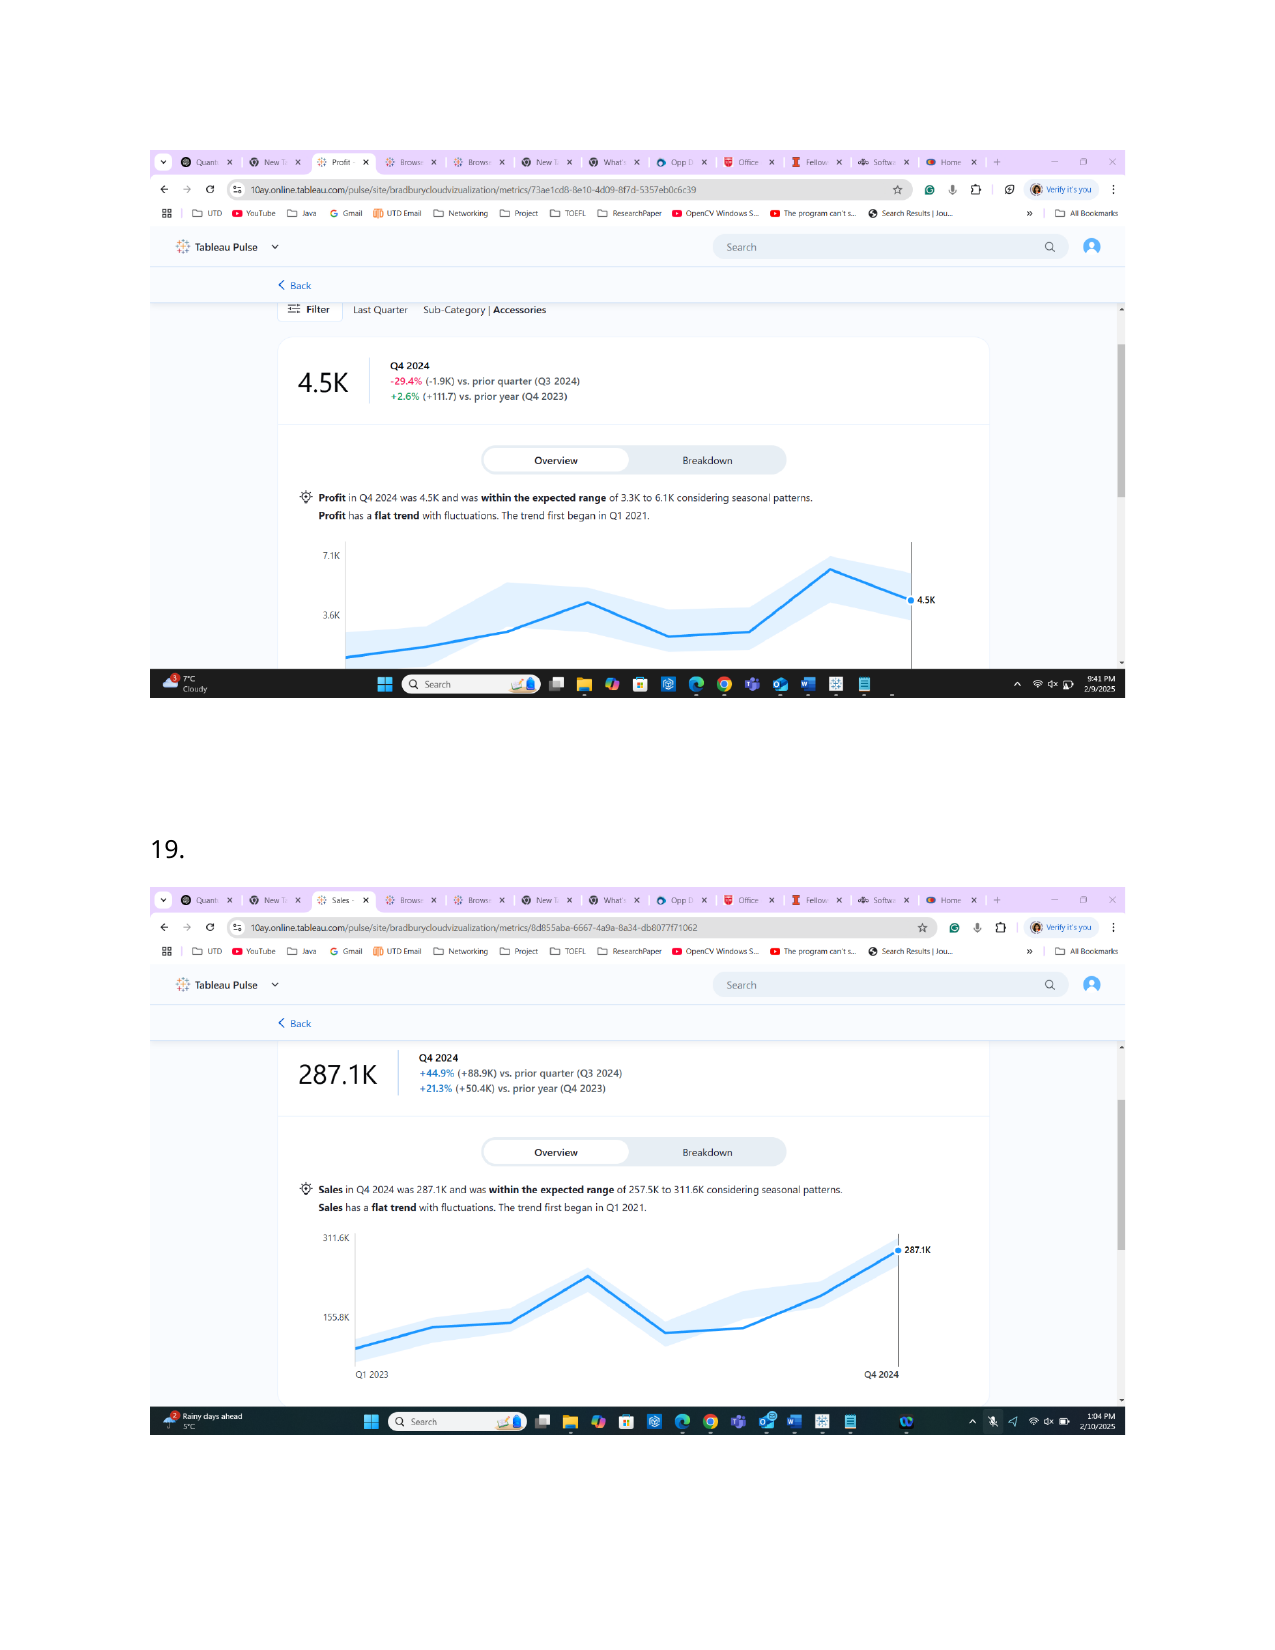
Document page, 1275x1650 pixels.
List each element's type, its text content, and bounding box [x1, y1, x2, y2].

picture [150, 150, 1125, 698]
picture [150, 887, 1125, 1435]
text 19. [150, 831, 1125, 866]
